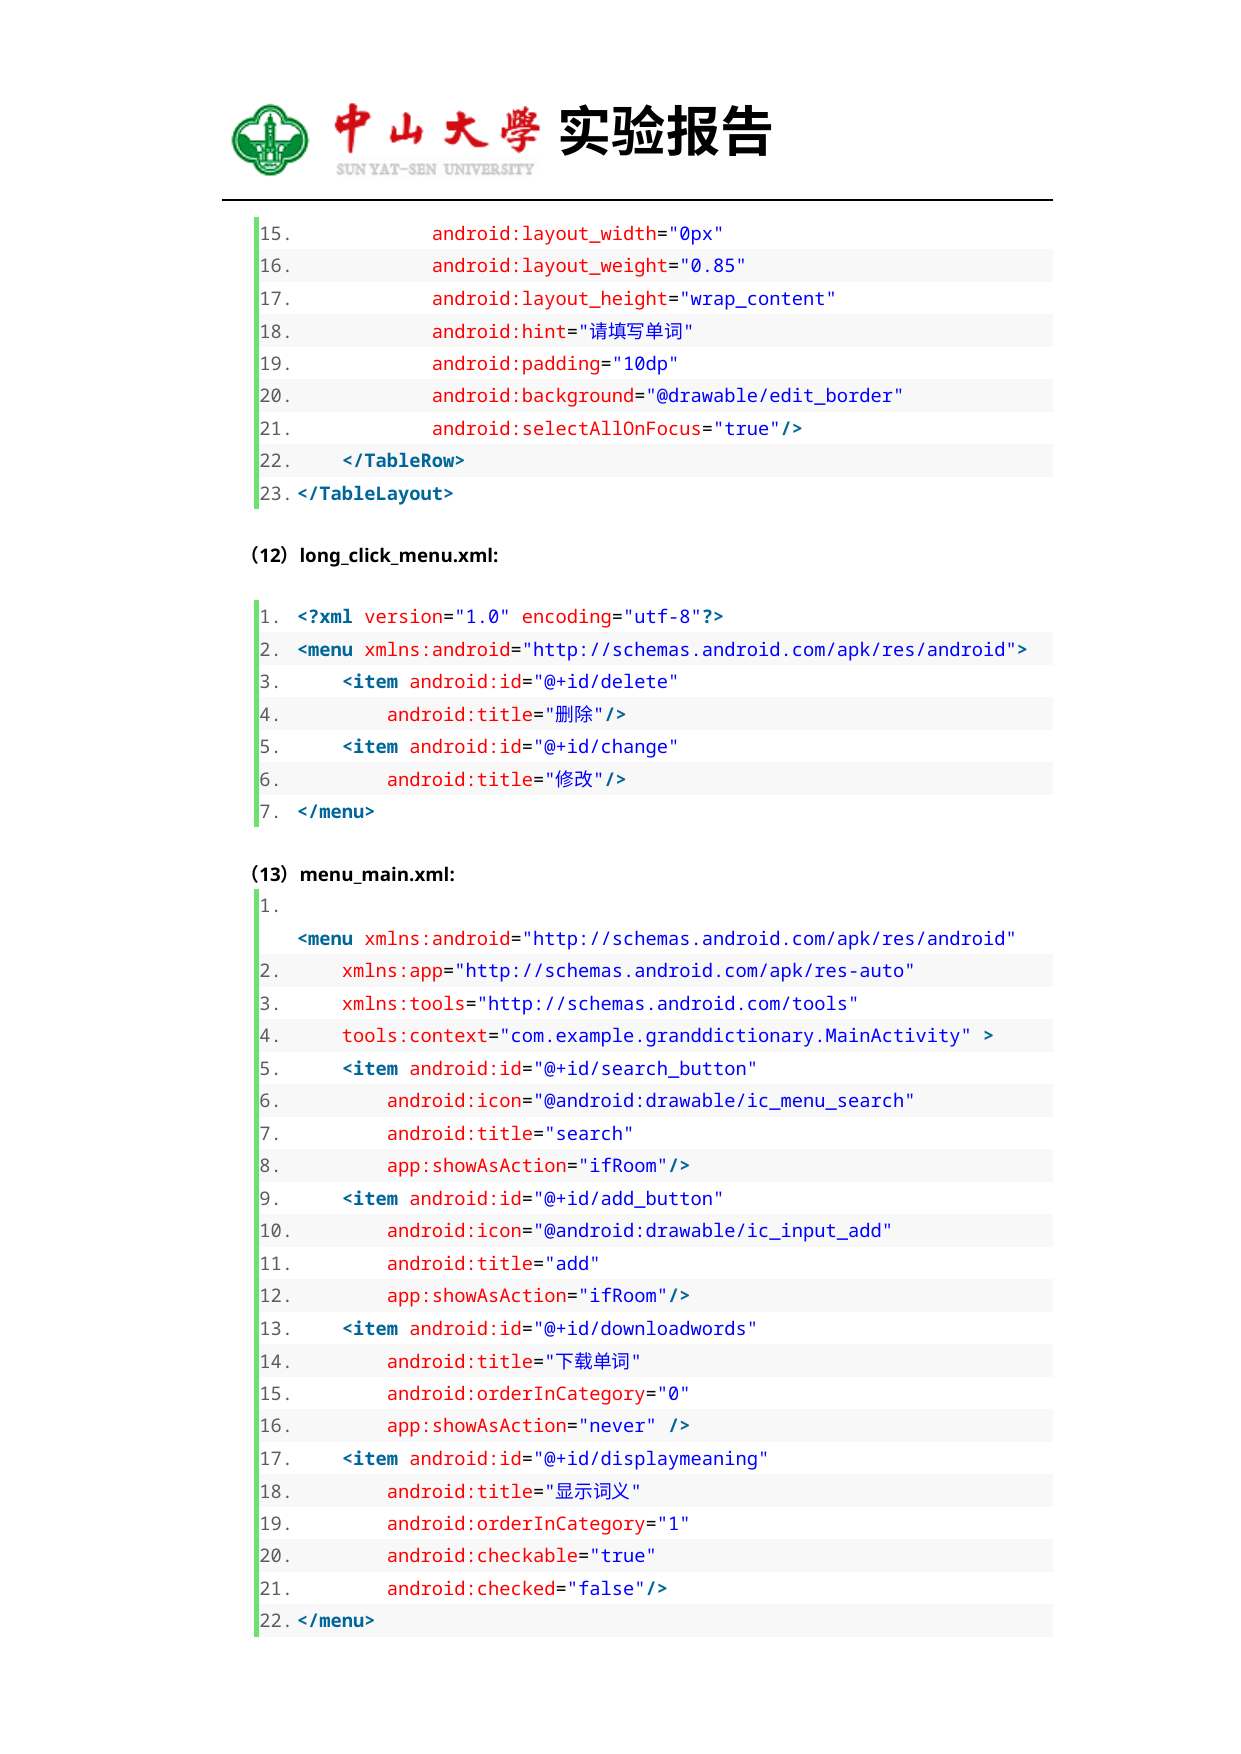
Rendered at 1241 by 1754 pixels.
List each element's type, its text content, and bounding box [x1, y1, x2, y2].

list android:hint="请填写单词" [259, 314, 1053, 347]
list android:orderInCategory="0" [259, 1377, 1053, 1409]
list android:icon="@android:drawable/ic_input_add" [259, 1214, 1053, 1247]
list android:selectAllOnFocus="true"/> [259, 412, 1053, 444]
list android:padding="10dp" [259, 347, 1053, 379]
list xmlns:tools="http://schemas.android.com/tools" [259, 987, 1053, 1019]
list </TableRow> [259, 444, 1053, 477]
list android:layout_weight="0.85" [259, 249, 1053, 282]
list <?xml version="1.0" encoding="utf-8"?> [259, 600, 1053, 632]
text （12）long_click_menu.xml: [222, 538, 1053, 571]
list <item android:id="@+id/add_button" [259, 1182, 1053, 1214]
list </menu> [259, 795, 1053, 827]
list app:showAsAction="ifRoom"/> [259, 1279, 1053, 1312]
list </TableLayout> [259, 477, 1053, 509]
list android:orderInCategory="1" [259, 1507, 1053, 1539]
list android:title="显示词义" [259, 1474, 1053, 1507]
list xmlns:app="http://schemas.android.com/apk/res-auto" [259, 954, 1053, 987]
list android:title="修改"/> [259, 762, 1053, 795]
list <menu xmlns:android="http://schemas.android.com/apk/res/android" [259, 889, 1053, 954]
text （13）menu_main.xml: [222, 857, 1053, 889]
list tools:context="com.example.granddictionary.MainActivity" > [259, 1019, 1053, 1052]
list android:layout_width="0px" [259, 217, 1053, 249]
list </menu> [259, 1604, 1053, 1637]
list <item android:id="@+id/downloadwords" [259, 1312, 1053, 1344]
list <item android:id="@+id/change" [259, 730, 1053, 762]
list android:background="@drawable/edit_border" [259, 379, 1053, 412]
list android:checkable="true" [259, 1539, 1053, 1572]
list android:title="add" [259, 1247, 1053, 1279]
list android:layout_height="wrap_content" [259, 282, 1053, 314]
list <item android:id="@+id/displaymeaning" [259, 1442, 1053, 1474]
list app:showAsAction="ifRoom"/> [259, 1149, 1053, 1182]
list android:icon="@android:drawable/ic_menu_search" [259, 1084, 1053, 1117]
picture [221, 98, 543, 182]
list android:checked="false"/> [259, 1572, 1053, 1604]
list android:title="search" [259, 1117, 1053, 1149]
list android:title="删除"/> [259, 697, 1053, 730]
list <menu xmlns:android="http://schemas.android.com/apk/res/android"> [259, 632, 1053, 665]
list <item android:id="@+id/delete" [259, 665, 1053, 697]
list android:title="下载单词" [259, 1344, 1053, 1377]
list <item android:id="@+id/search_button" [259, 1052, 1053, 1084]
list app:showAsAction="never" /> [259, 1409, 1053, 1442]
